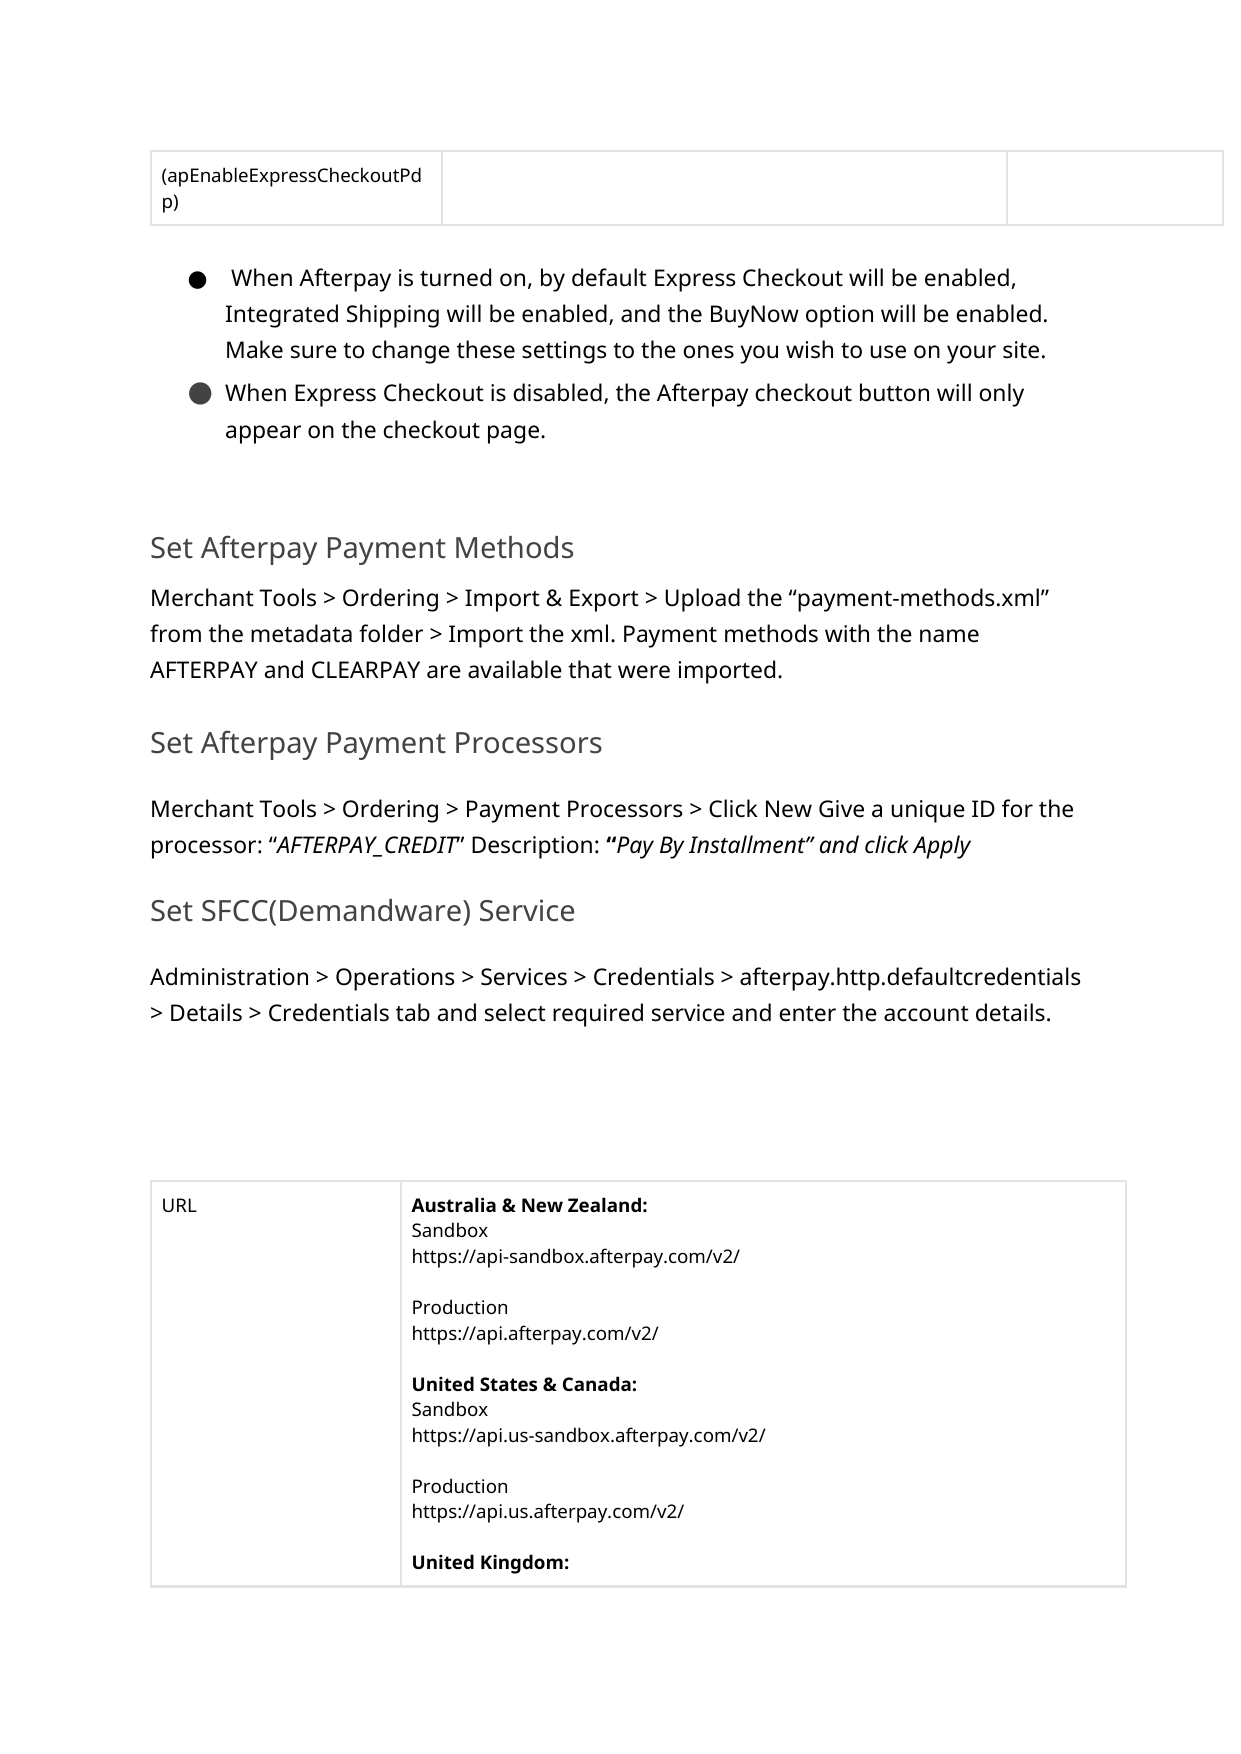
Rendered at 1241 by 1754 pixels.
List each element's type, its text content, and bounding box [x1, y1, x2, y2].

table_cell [443, 152, 1006, 224]
text Merchant Tools > Ordering > Import & Export > Upload the “payment-methods.xml” from the metadata folder > Import the xml. Payment methods with the name AFTERPAY and CLEARPAY are available that were imported. [150, 582, 1090, 685]
table_header URL [152, 1182, 400, 1585]
text Merchant Tools > Ordering > Payment Processors > Click New Give a unique ID for the processor: “AFTERPAY_CREDIT” Description: “Pay By Installment” and click Apply [150, 793, 1090, 861]
subtitle When Express Checkout is disabled, the Afterpay checkout button will only appear on the checkout page. [187, 370, 1090, 445]
text Administration > Operations > Services > Credentials > afterpay.http.defaultcredentials > Details > Credentials tab and select required service and enter the account details. [150, 961, 1090, 1028]
list When Afterpay is turned on, by default Express Checkout will be enabled, Integrated Shipping will be enabled, and the BuyNow option will be enabled. Make sure to change these settings to the ones you wish to use on your site. [187, 262, 1090, 365]
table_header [402, 1182, 1125, 1585]
subtitle Set SFCC(Demandware) Service [150, 890, 1090, 930]
table_cell No [1008, 152, 1222, 224]
subtitle Set Afterpay Payment Processors [150, 723, 1090, 762]
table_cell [152, 152, 441, 224]
subtitle Set Afterpay Payment Methods [150, 528, 1090, 567]
